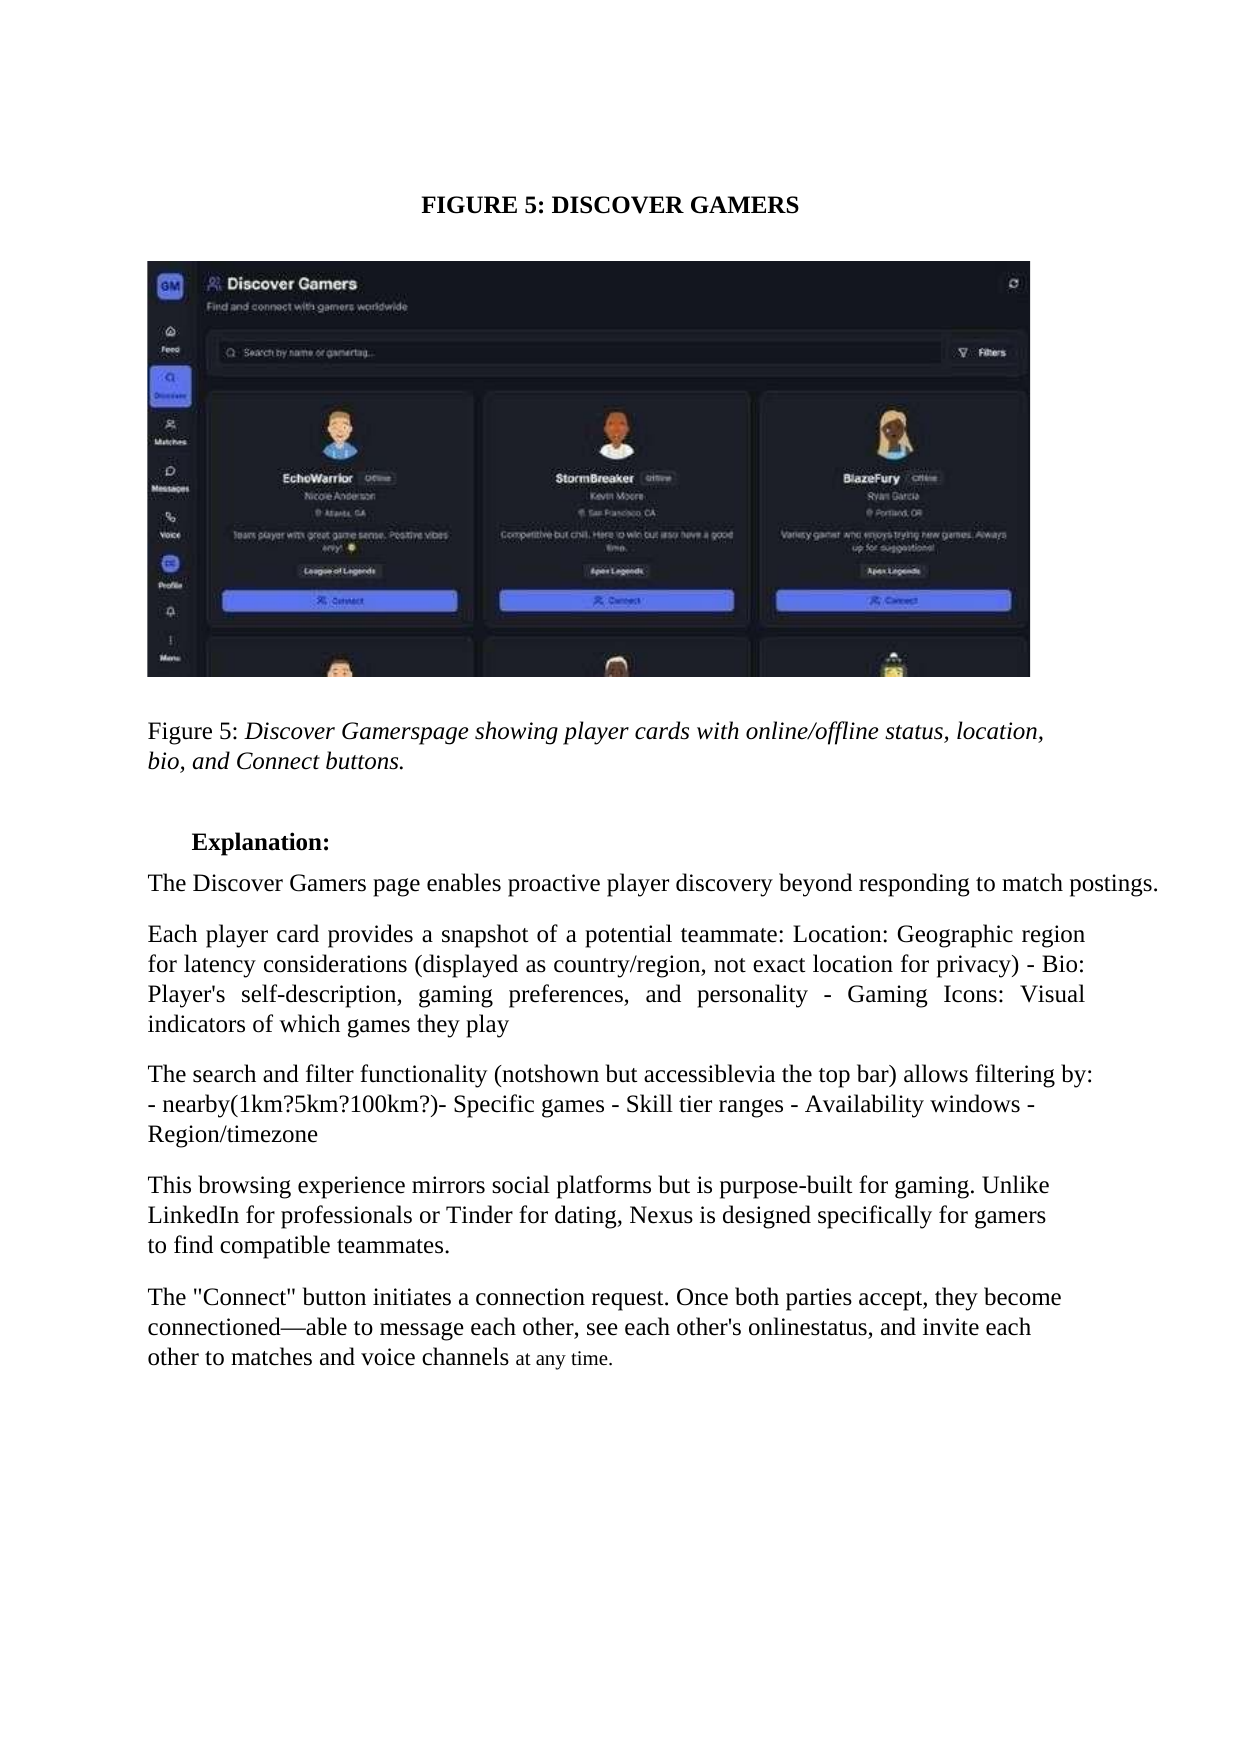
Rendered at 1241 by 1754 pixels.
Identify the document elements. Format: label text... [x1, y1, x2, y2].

text The "Connect" button initiates a connection request. Once both parties accept, they become connectioned—able to message each other, see each other's onlinestatus, and invite each other to matches and voice channels at any time. [147, 1282, 1086, 1371]
text The Discover Gamers page enables proactive player discovery beyond responding to match postings. [147, 868, 1196, 897]
subtitle Explanation: [147, 827, 1196, 856]
text Figure 5: Discover Gamerspage showing player cards with online/offline status, location, bio, and Connect buttons. [147, 716, 1056, 775]
text - nearby(1km?5km?100km?)- Specific games - Skill tier ranges - Availability windows - Region/timezone [147, 1089, 1161, 1148]
text This browsing experience mirrors social platforms but is purpose-built for gaming. Unlike LinkedIn for professionals or Tinder for dating, Nexus is designed specifically for gamers to find compatible teammates. [147, 1170, 1056, 1259]
text The search and filter functionality (notshown but accessiblevia the top bar) allows filtering by: [147, 1059, 1196, 1088]
text Each player card provides a snapshot of a potential teammate: Location: Geographic region for latency considerations (displayed as country/region, not exact location for privacy) - Bio: Player's self-description, gaming preferences, and personality - Gaming Icons: Visual indicators of which games they play [147, 919, 1086, 1038]
subtitle FIGURE 5: DISCOVER GAMERS [421, 190, 1196, 218]
picture [147, 261, 1031, 677]
